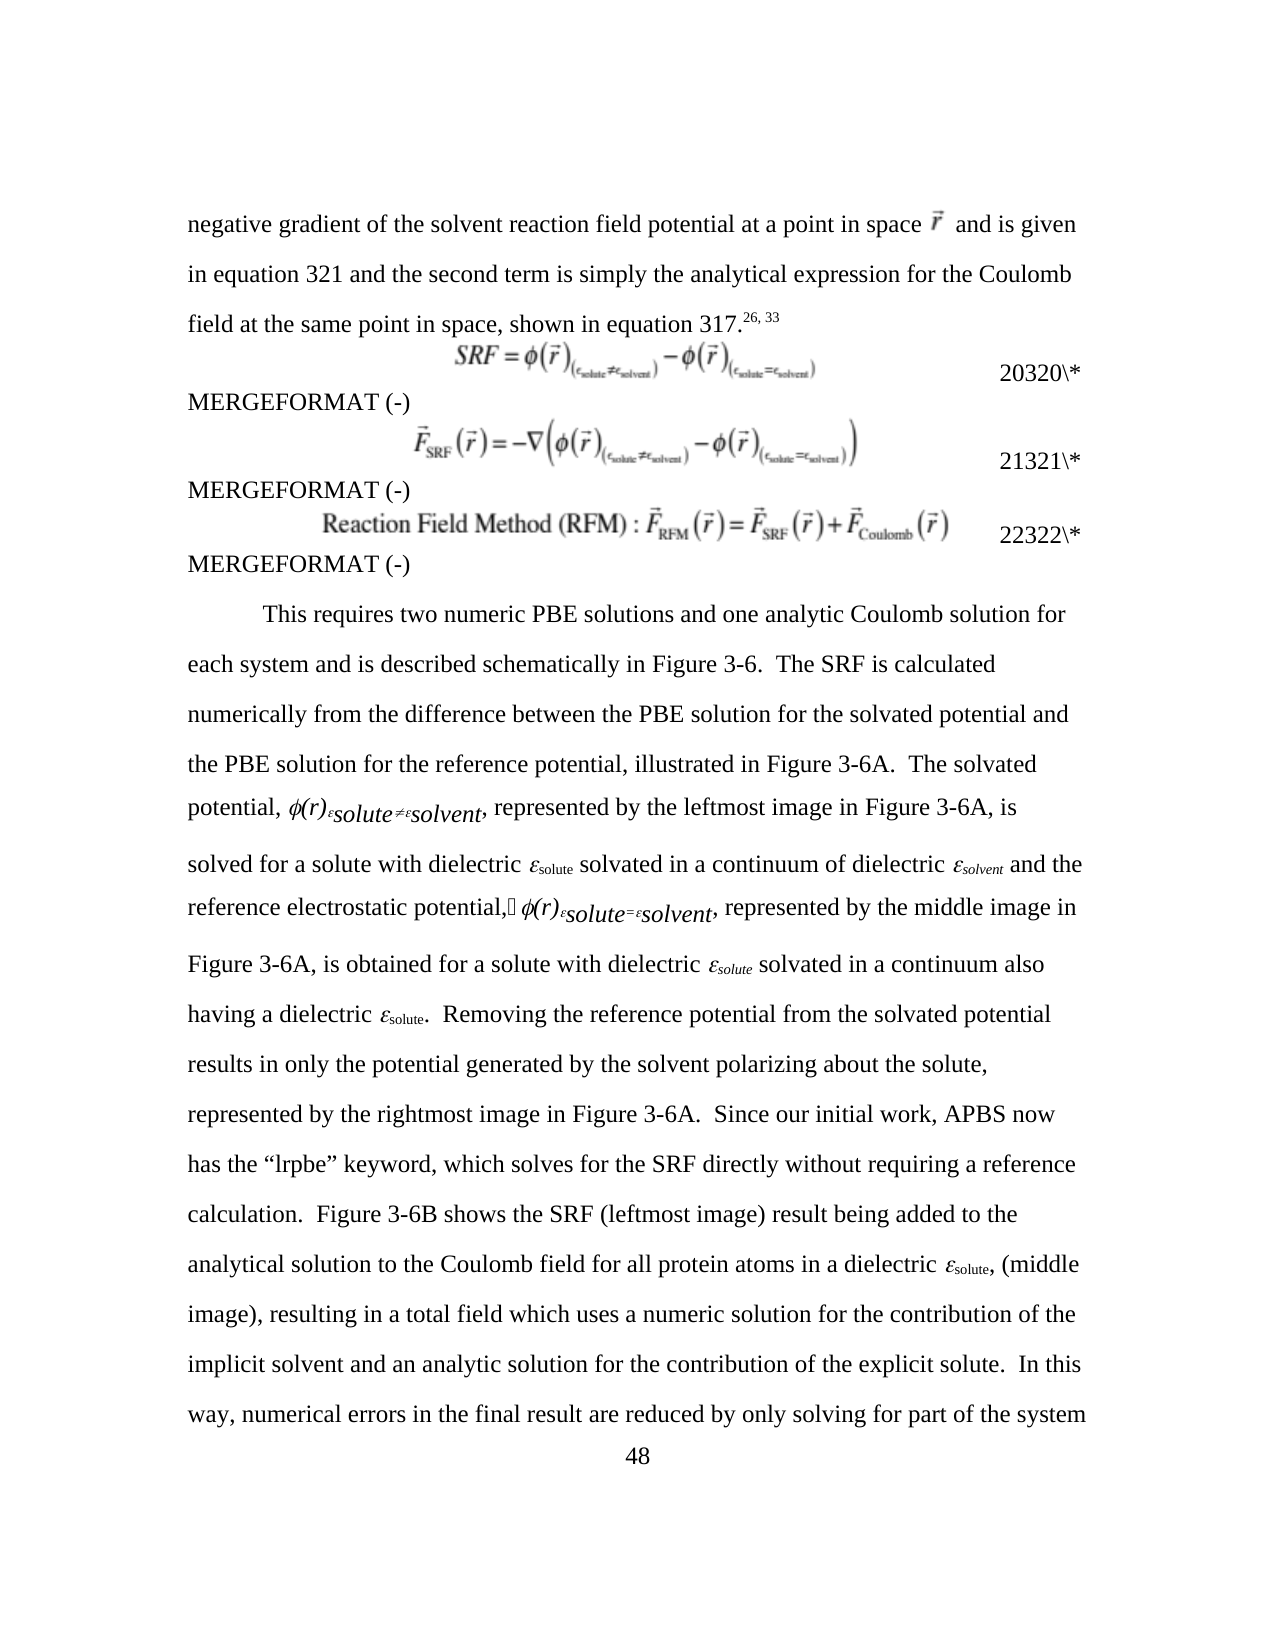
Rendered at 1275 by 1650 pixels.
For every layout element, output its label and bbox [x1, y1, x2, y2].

text [187, 187, 1087, 337]
text [187, 578, 1087, 1428]
